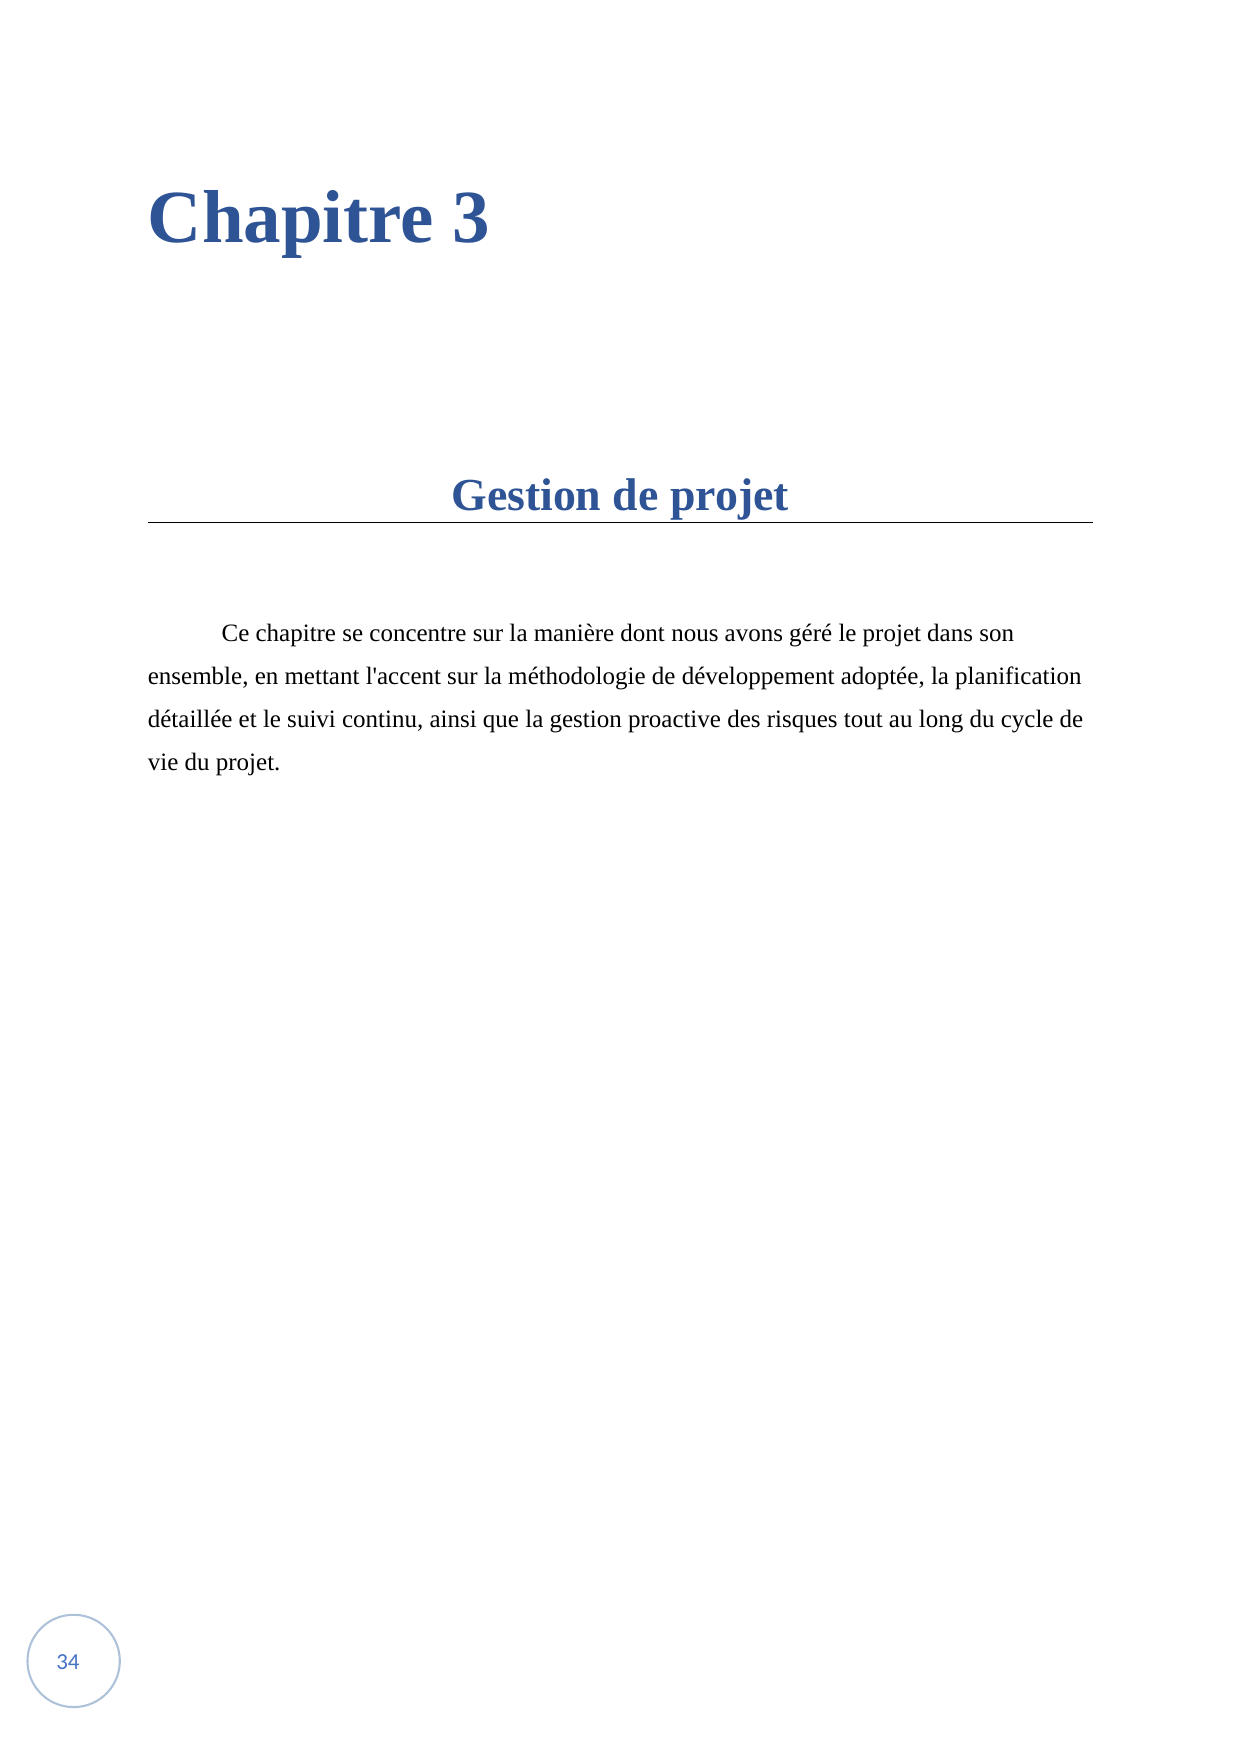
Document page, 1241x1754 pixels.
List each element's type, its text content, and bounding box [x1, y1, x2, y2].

text Ce chapitre se concentre sur la manière dont nous avons géré le projet dans son ensemble, en mettant l'accent sur la méthodologie de développement adoptée, la planification détaillée et le suivi continu, ainsi que la gestion proactive des risques tout au long du cycle de vie du projet. [148, 618, 1093, 776]
subtitle Gestion de projet [148, 467, 1093, 522]
subtitle Chapitre 3 [148, 173, 1093, 259]
